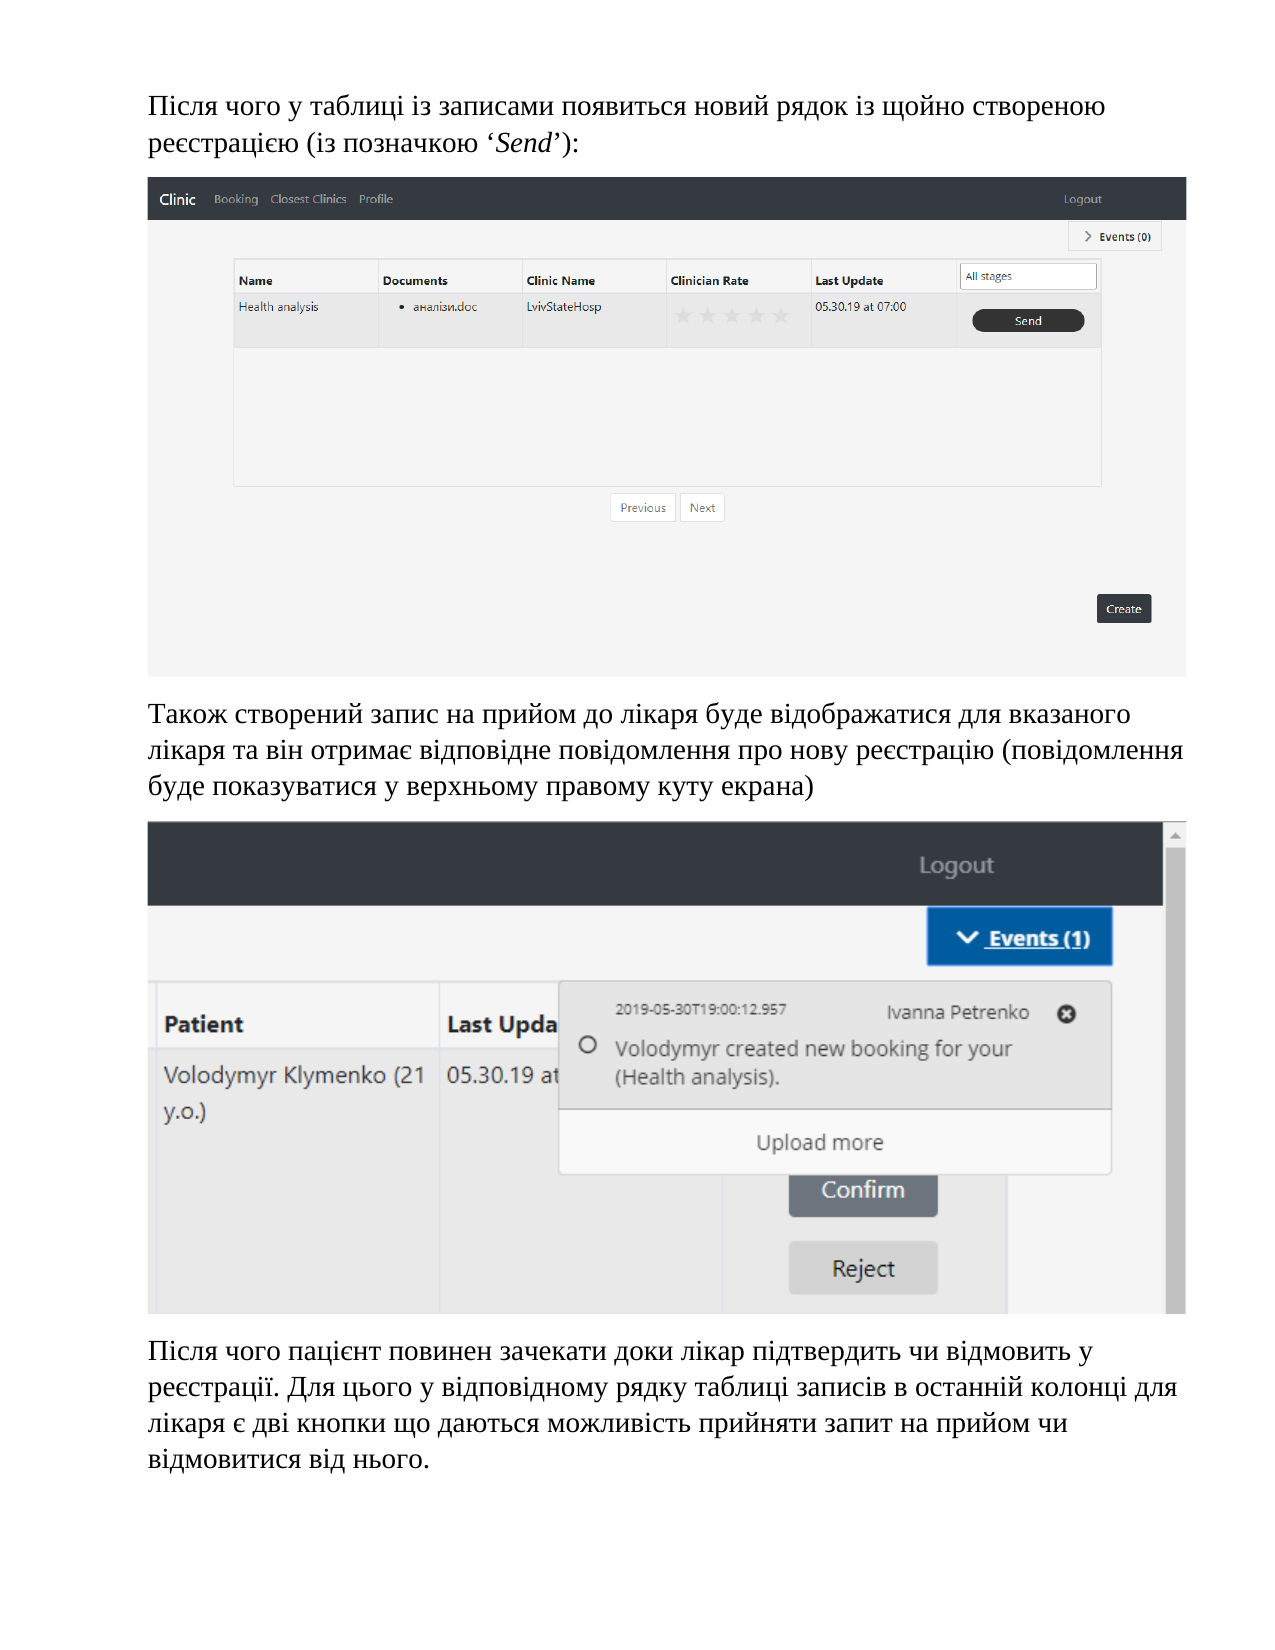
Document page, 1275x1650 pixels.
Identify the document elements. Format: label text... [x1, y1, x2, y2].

text Після чого у таблиці із записами появиться новий рядок із щойно створеною реєстрацією (із позначкою ‘Send’): [148, 88, 1186, 158]
text Після чого пацієнт повинен зачекати доки лікар підтвердить чи відмовить у реєстрації. Для цього у відповідному рядку таблиці записів в останній колонці для лікаря є дві кнопки що даються можливість прийняти запит на прийом чи відмовитися від нього. [148, 1333, 1186, 1474]
picture [147, 177, 1187, 677]
picture [147, 821, 1187, 1314]
text Також створений запис на прийом до лікаря буде відображатися для вказаного лікаря та він отримає відповідне повідомлення про нову реєстрацію (повідомлення буде показуватися у верхньому правому куту екрана) [148, 696, 1186, 802]
